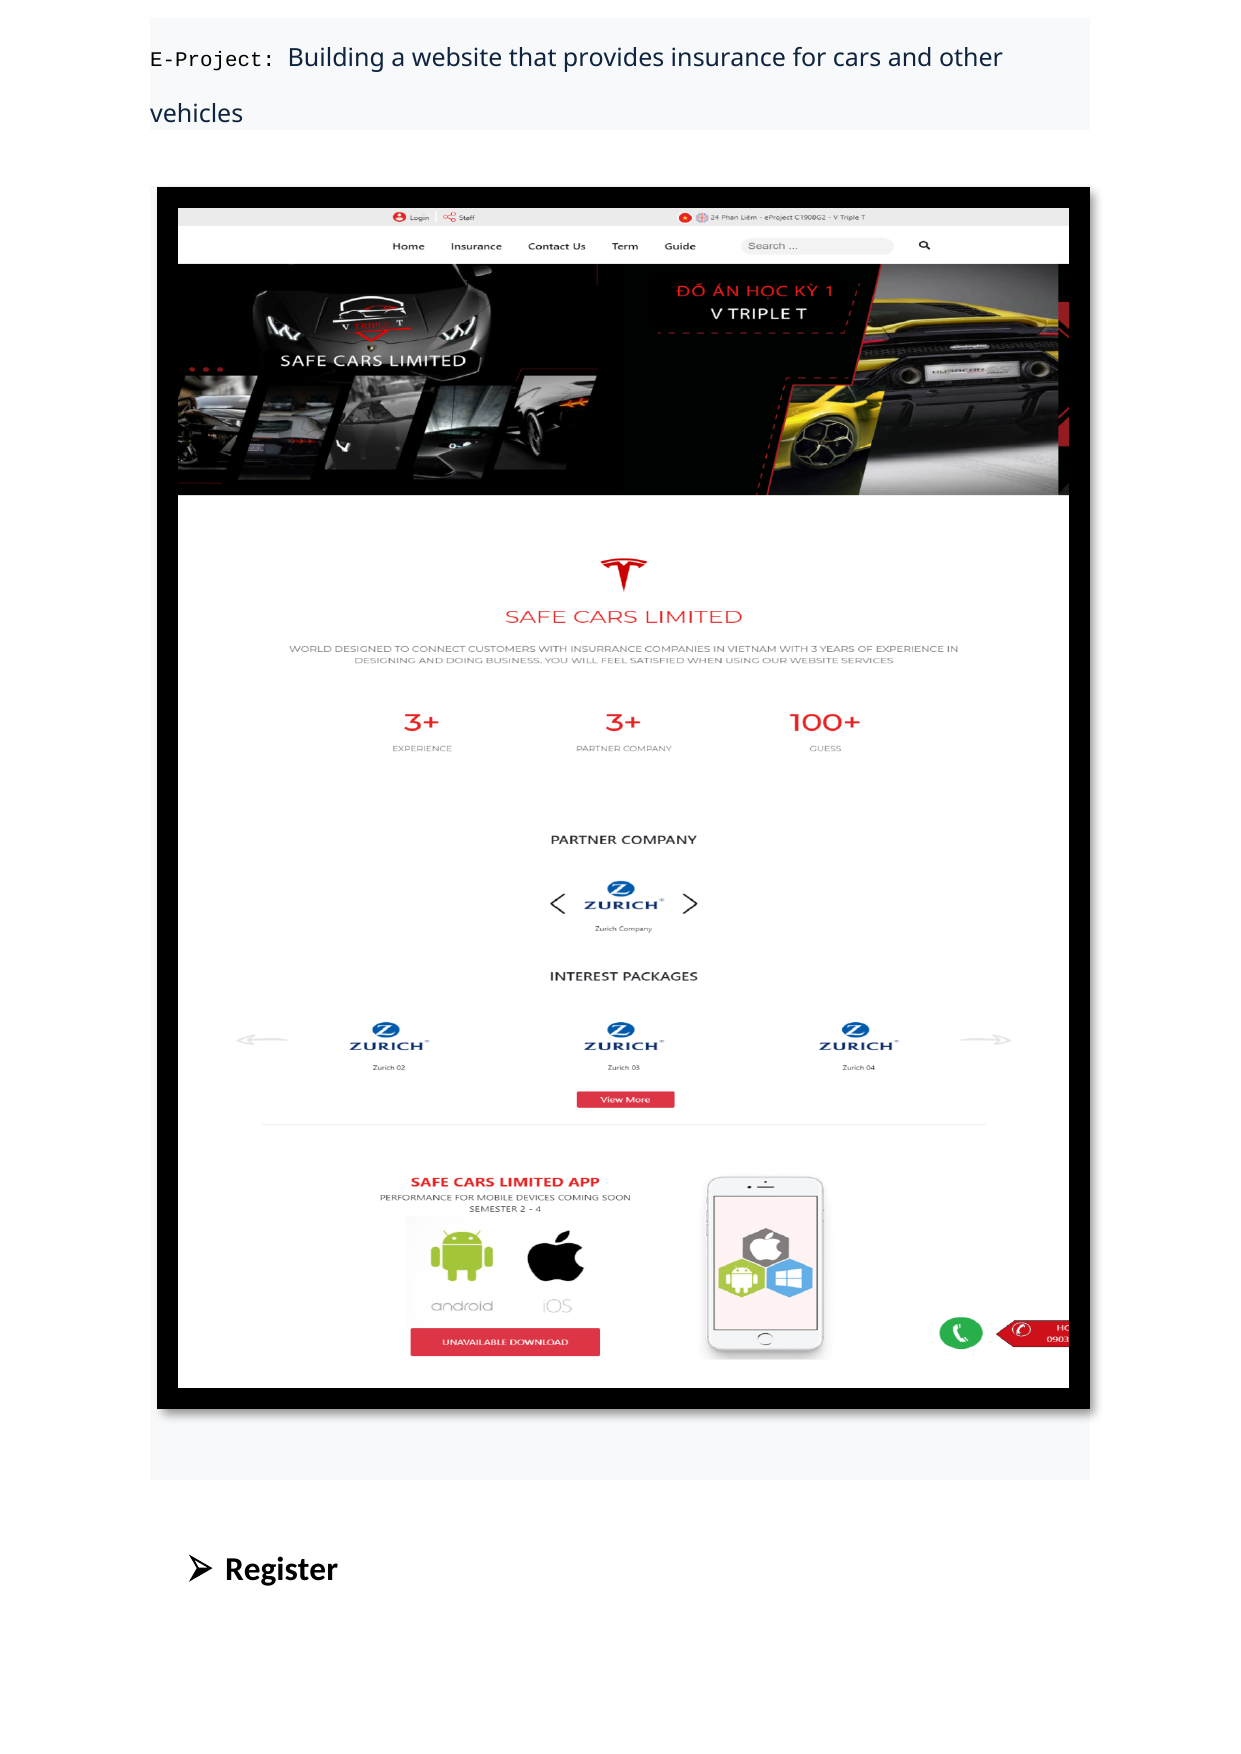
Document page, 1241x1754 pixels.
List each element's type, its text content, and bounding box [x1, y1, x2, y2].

list Register [187, 1548, 1090, 1588]
picture [178, 208, 1069, 1388]
